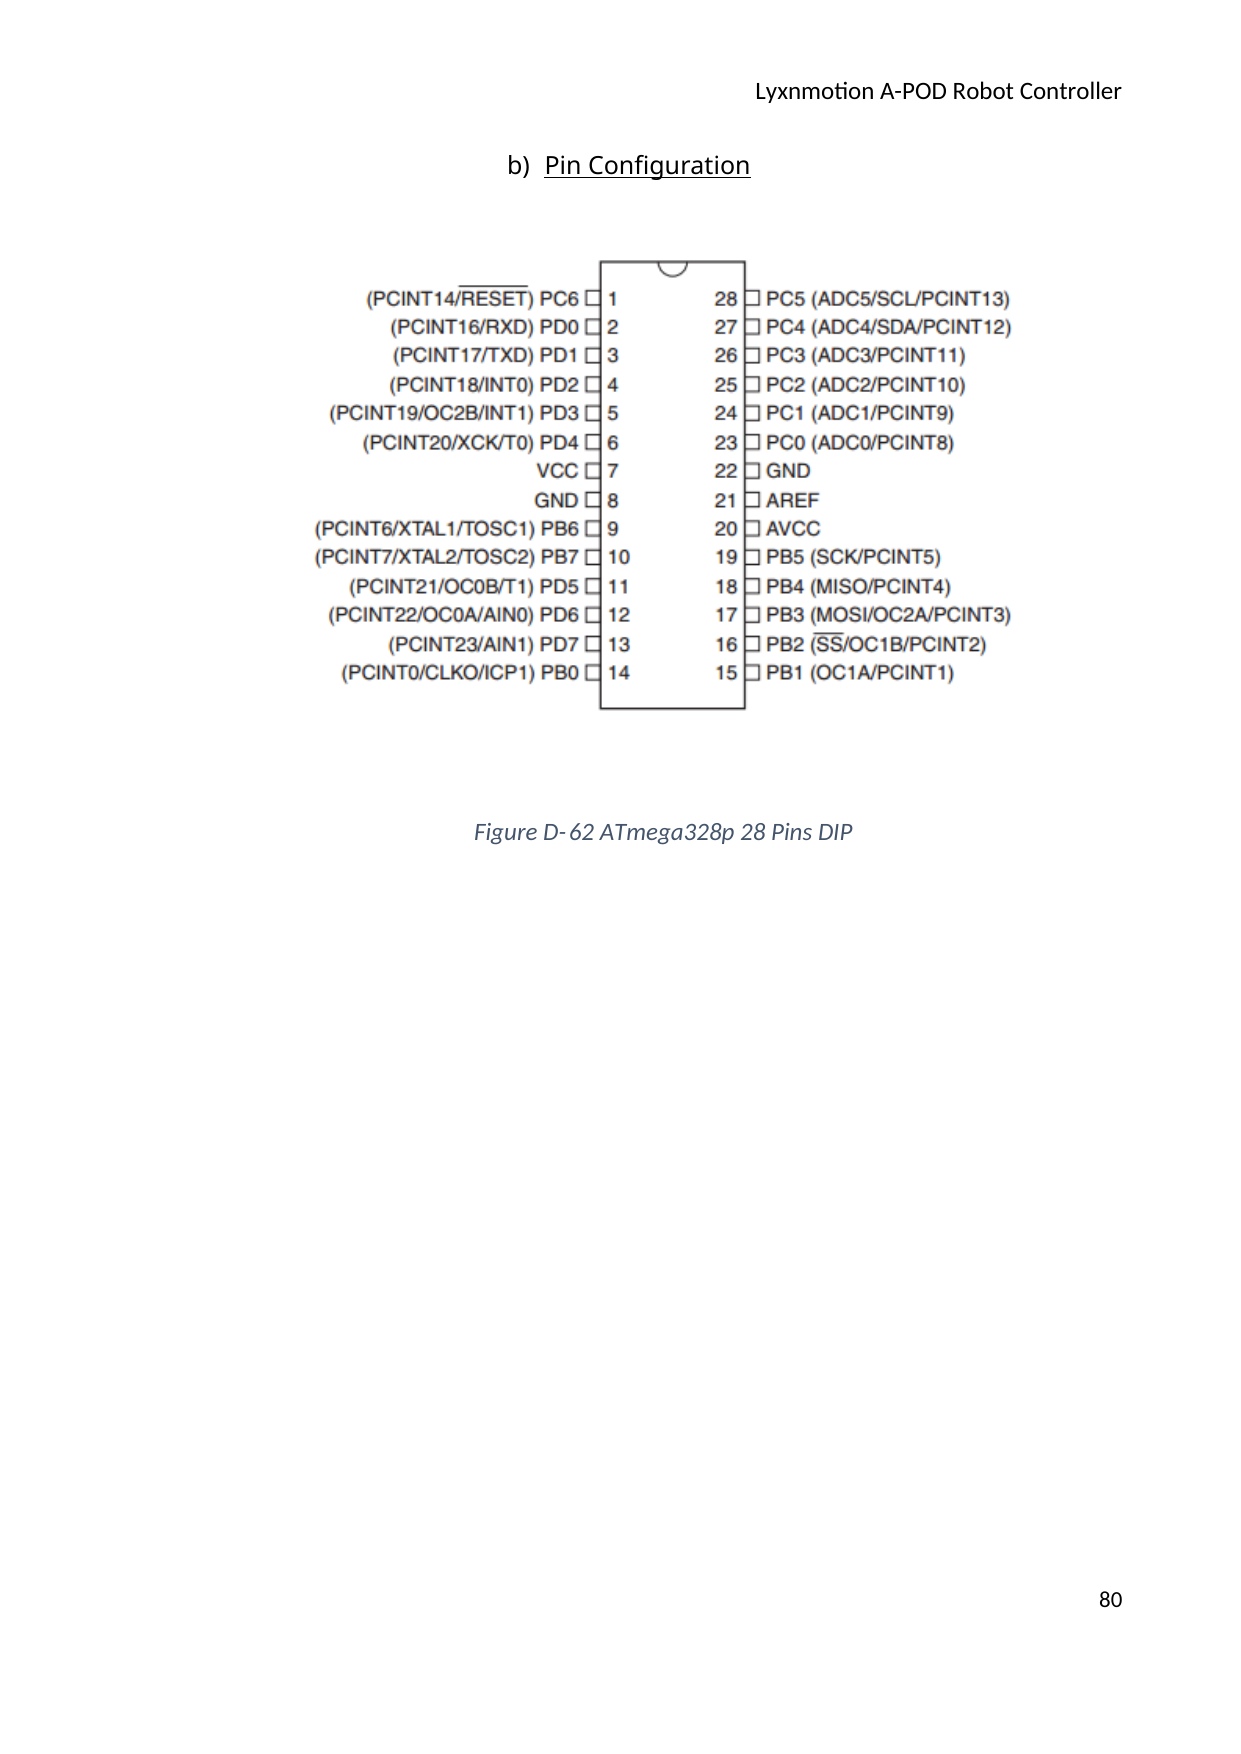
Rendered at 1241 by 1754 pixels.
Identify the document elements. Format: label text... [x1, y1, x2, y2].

subtitle Pin Configuration [507, 148, 1122, 182]
picture [270, 184, 1059, 797]
text Figure D-30 ATmega328p 28 Pins DIP [207, 816, 1122, 847]
